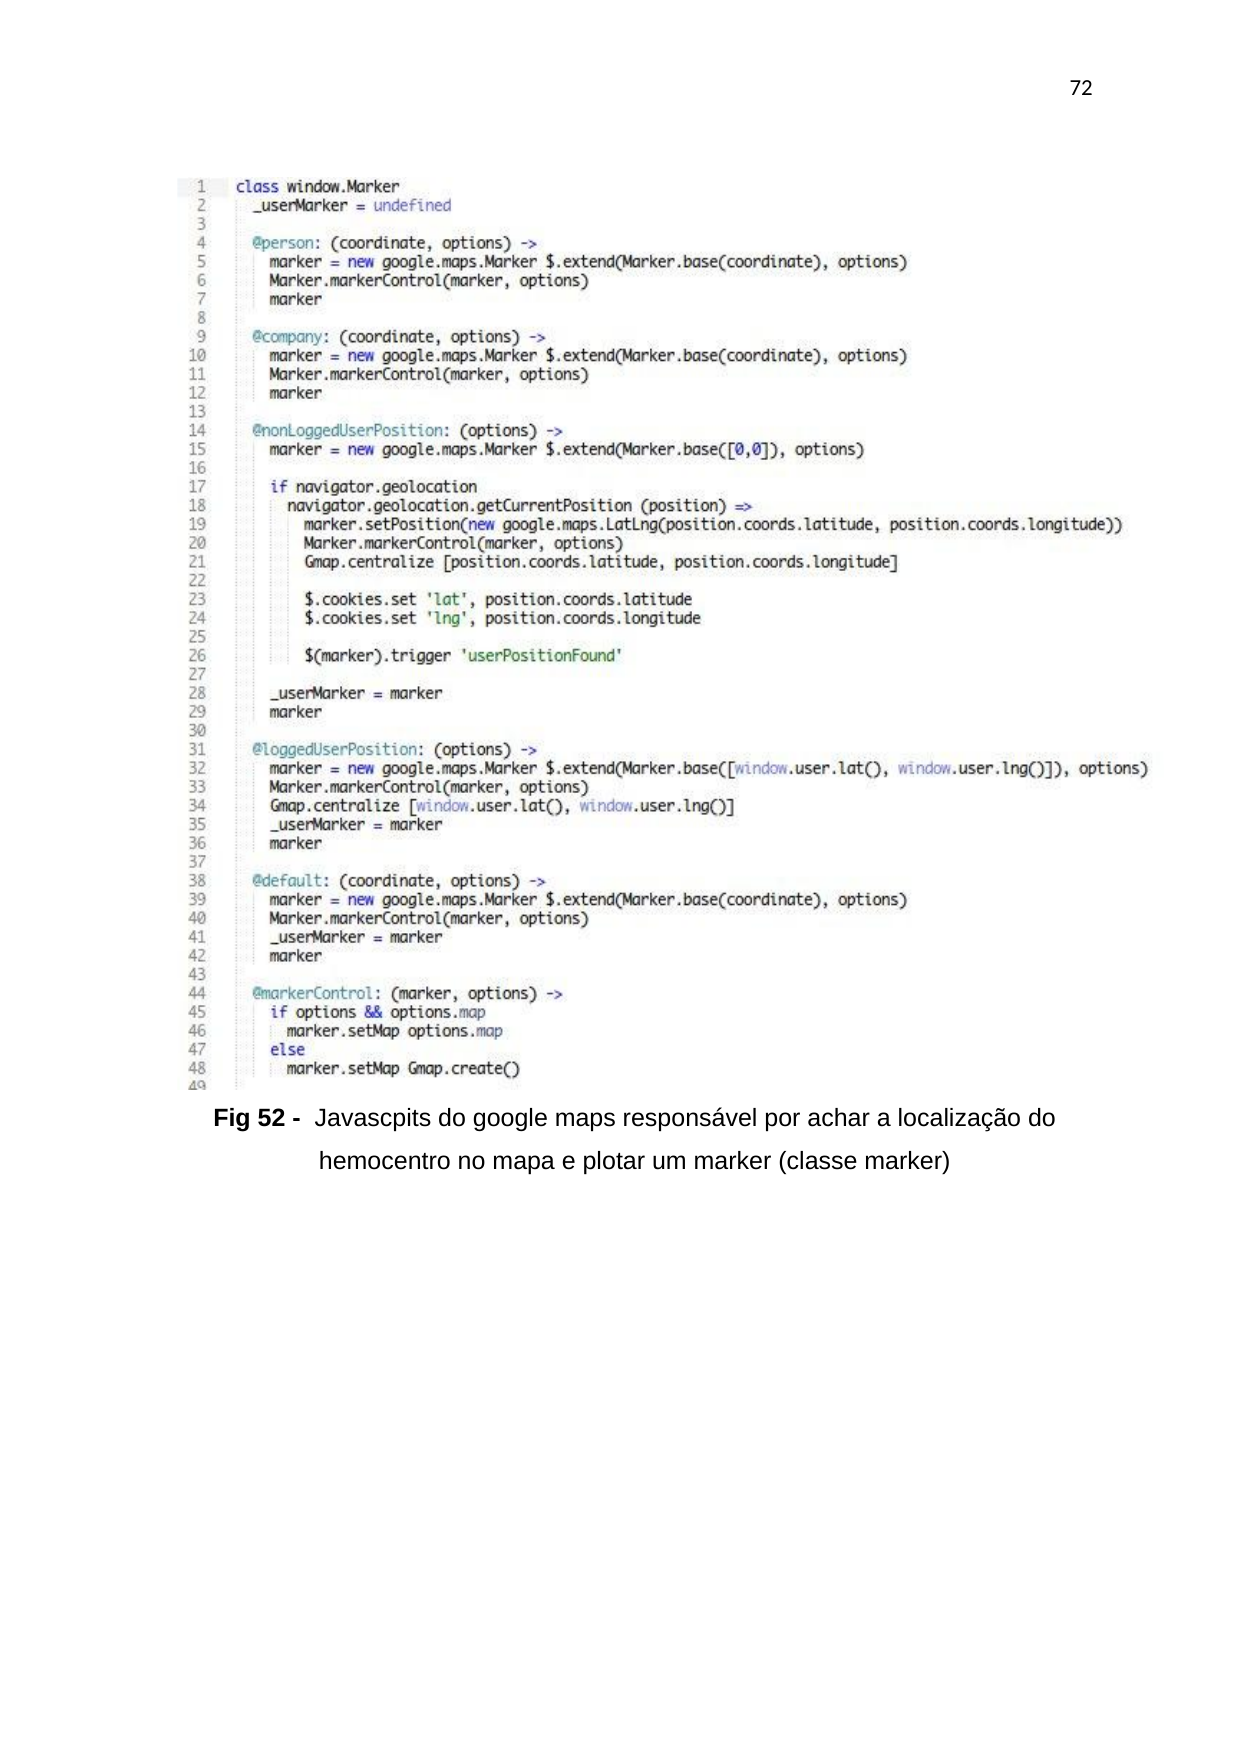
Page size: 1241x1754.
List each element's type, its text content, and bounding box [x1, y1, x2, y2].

picture [177, 177, 1184, 1090]
text Fig 52 - Javascpits do google maps responsável por achar a localização do hemocentro no mapa e plotar um marker (classe marker) [177, 1103, 1092, 1175]
